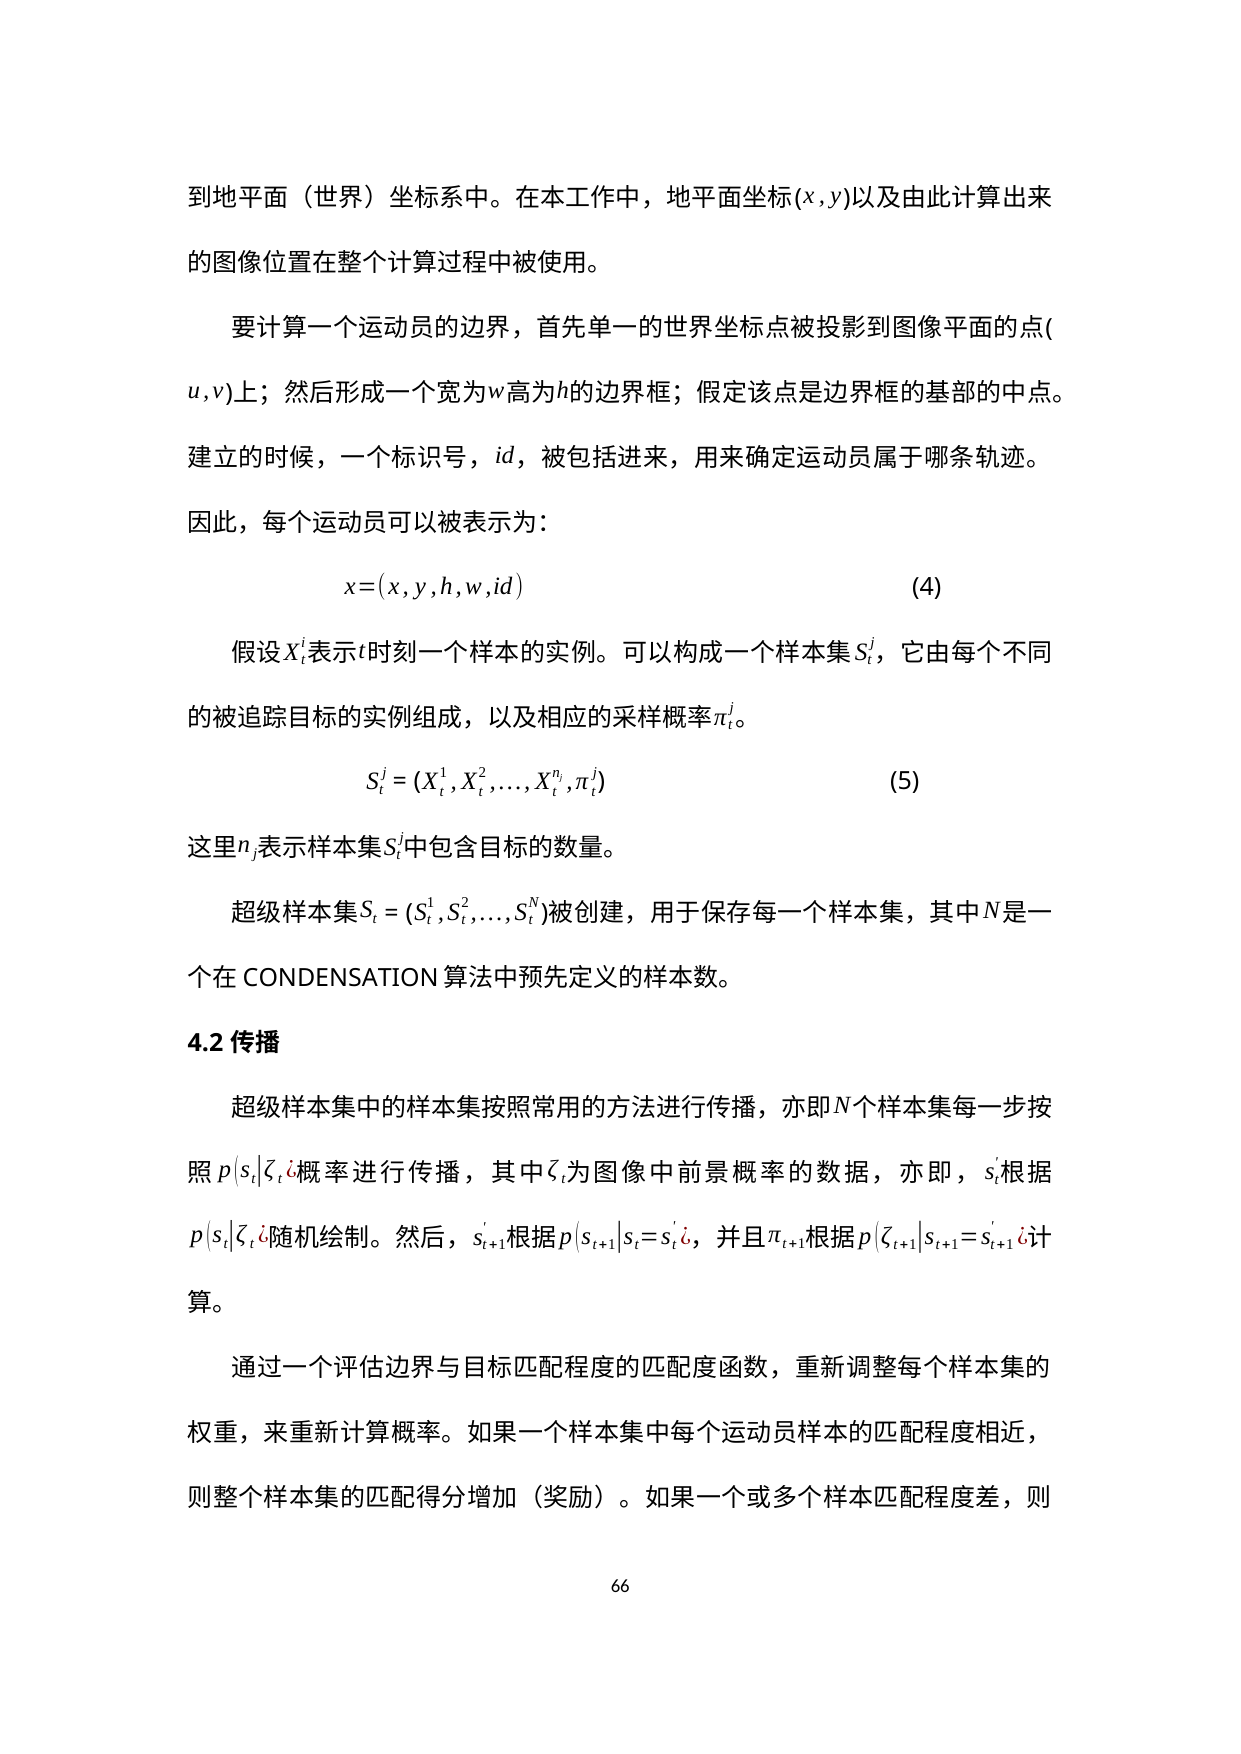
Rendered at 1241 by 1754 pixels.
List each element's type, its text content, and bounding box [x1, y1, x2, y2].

text 超级样本集中的样本集按照常用的方法进行传播，亦即个样本集每一步按照概率进行传播，其中为图像中前景概率的数据，亦即，根据随机绘制。然后，根据，并且根据计算。 [187, 1073, 1053, 1333]
text 超级样本集 = ()被创建，用于保存每一个样本集，其中是一个在CONDENSATION算法中预先定义的样本数。 [187, 878, 1053, 1008]
text = () (5) [187, 748, 1053, 813]
text 假设表示时刻一个样本的实例。可以构成一个样本集，它由每个不同的被追踪目标的实例组成，以及相应的采样概率。 [187, 618, 1053, 748]
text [187, 1333, 1053, 1528]
text 4.2 传播 [187, 1008, 1053, 1073]
text (4) [187, 553, 1053, 618]
text 要计算一个运动员的边界，首先单一的世界坐标点被投影到图像平面的点()上；然后形成一个宽为高为的边界框；假定该点是边界框的基部的中点。建立的时候，一个标识号，，被包括进来，用来确定运动员属于哪条轨迹。因此，每个运动员可以被表示为： [187, 293, 1053, 553]
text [187, 163, 1053, 293]
text 这里表示样本集中包含目标的数量。 [187, 813, 1053, 878]
